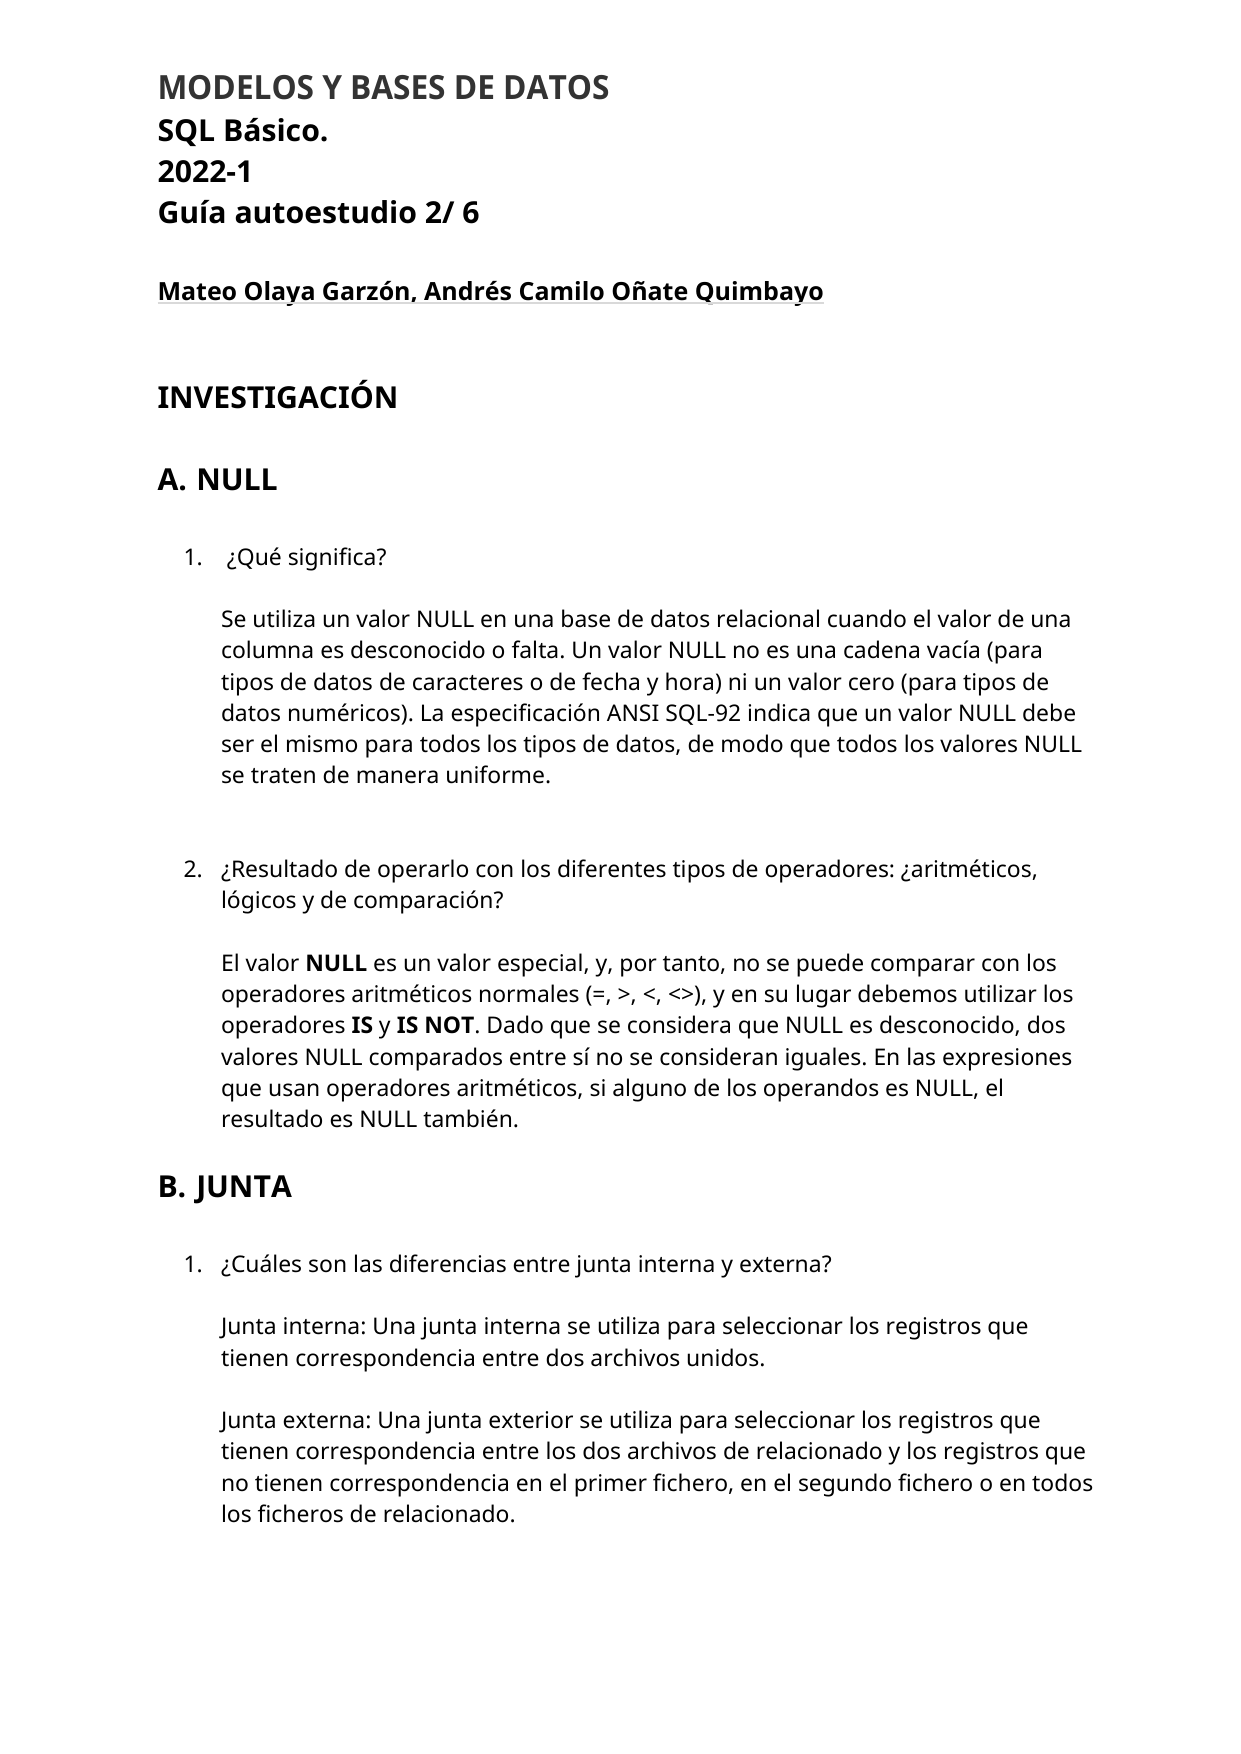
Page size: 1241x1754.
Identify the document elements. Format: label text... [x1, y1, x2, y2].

list Junta interna: Una junta interna se utiliza para seleccionar los registros que tienen correspondencia entre dos archivos unidos. [221, 1310, 1096, 1373]
list Junta externa: Una junta exterior se utiliza para seleccionar los registros que tienen correspondencia entre los dos archivos de relacionado y los registros que no tienen correspondencia en el primer fichero, en el segundo fichero o en todos los ficheros de relacionado. [221, 1404, 1096, 1529]
subtitle NULL [157, 458, 1096, 499]
list Se utiliza un valor NULL en una base de datos relacional cuando el valor de una columna es desconocido o falta. Un valor NULL no es una cadena vacía (para tipos de datos de caracteres o de fecha y hora) ni un valor cero (para tipos de datos numéricos). La especificación ANSI SQL-92 indica que un valor NULL debe ser el mismo para todos los tipos de datos, de modo que todos los valores NULL se traten de manera uniforme. [221, 603, 1096, 790]
list ¿Cuáles son las diferencias entre junta interna y externa? [183, 1248, 1096, 1279]
subtitle 2022-1 [157, 150, 1096, 191]
subtitle INVESTIGACIÓN [157, 376, 1096, 417]
subtitle Guía autoestudio 2/ 6 [157, 191, 1096, 232]
list ¿Qué significa? [183, 540, 1096, 572]
list ¿Resultado de operarlo con los diferentes tipos de operadores: ¿aritméticos, lógicos y de comparación? [183, 853, 1096, 915]
title MODELOS Y BASES DE DATOS [157, 64, 1096, 109]
list El valor NULL es un valor especial, y, por tanto, no se puede comparar con los operadores aritméticos normales (=, >, <, <>), y en su lugar debemos utilizar los operadores IS y IS NOT. Dado que se considera que NULL es desconocido, dos valores NULL comparados entre sí no se consideran iguales. En las expresiones que usan operadores aritméticos, si alguno de los operandos es NULL, el resultado es NULL también. [221, 947, 1096, 1134]
subtitle Mateo Olaya Garzón, Andrés Camilo Oñate Quimbayo [157, 274, 1096, 308]
subtitle JUNTA [157, 1165, 1096, 1207]
subtitle SQL Básico. [157, 109, 1096, 150]
